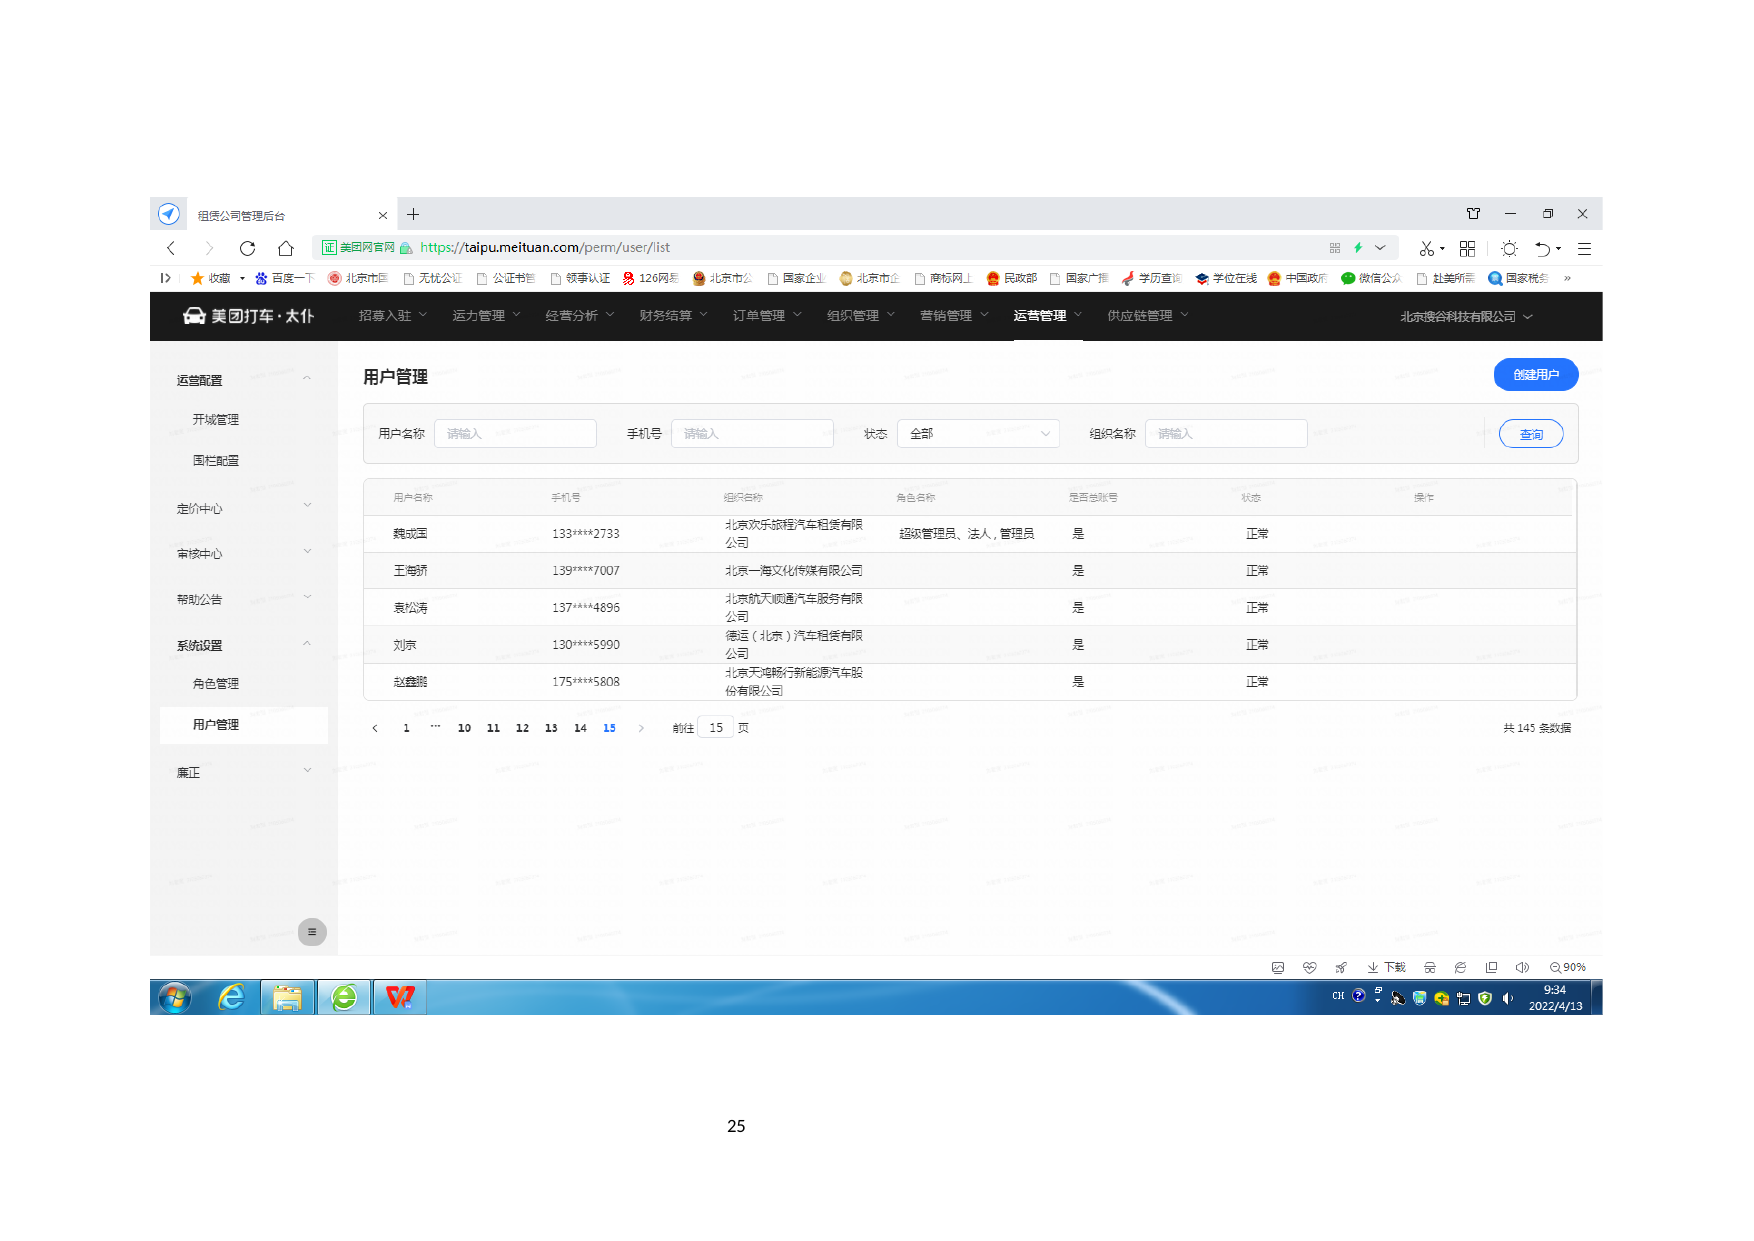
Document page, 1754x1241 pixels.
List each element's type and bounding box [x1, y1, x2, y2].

picture [150, 197, 1603, 1015]
